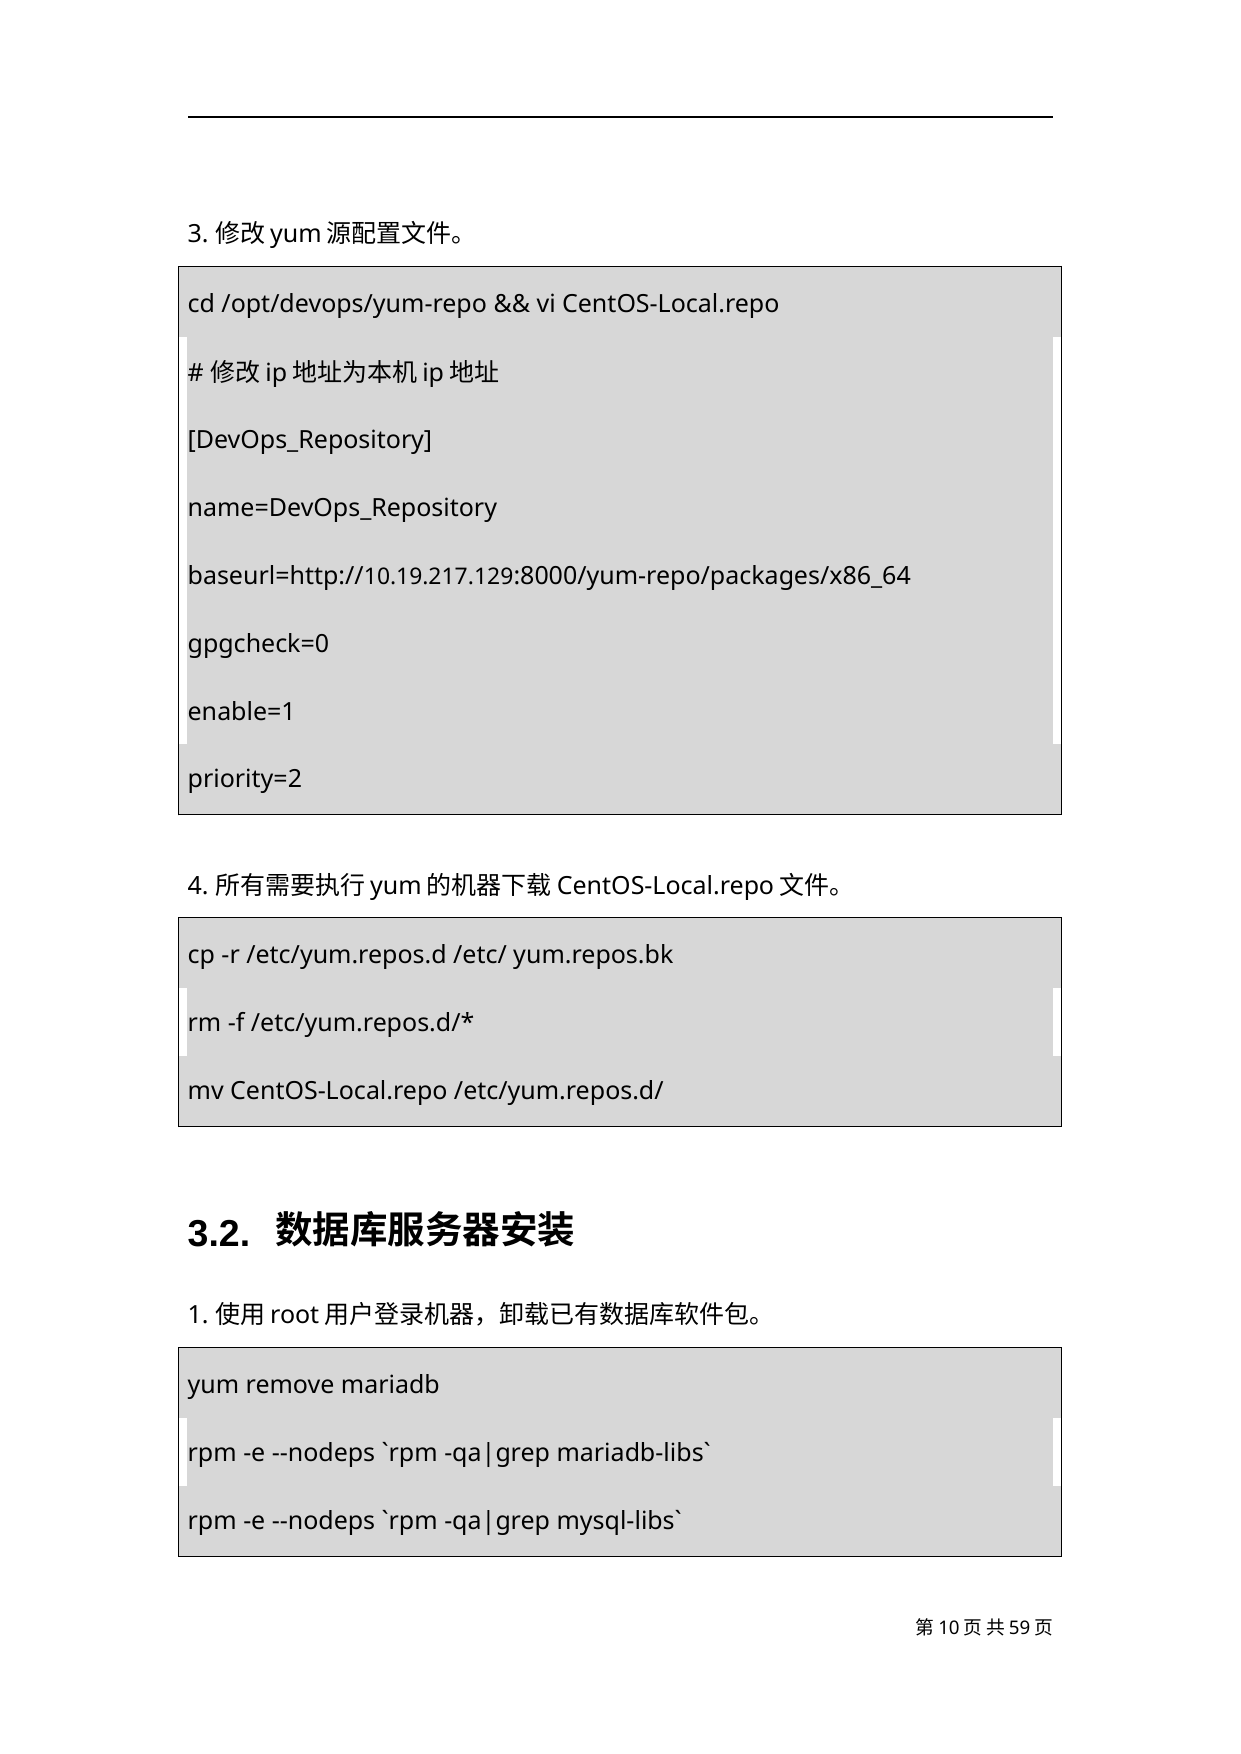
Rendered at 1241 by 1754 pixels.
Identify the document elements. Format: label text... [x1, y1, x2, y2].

text name=DevOps_Repository [187, 473, 1053, 541]
text rm -f /etc/yum.repos.d/* [187, 988, 1053, 1053]
text [DevOps_Repository] [187, 405, 1053, 473]
list 使用root用户登录机器，卸载已有数据库软件包。 [187, 1279, 1053, 1347]
list 修改yum源配置文件。 [187, 198, 1053, 266]
text rpm -e --nodeps `rpm -qa|grep mariadb-libs` [187, 1418, 1053, 1483]
text cd /opt/devops/yum-repo && vi CentOS-Local.repo [179, 267, 1061, 337]
text priority=2 [179, 741, 1061, 814]
text baseurl=http://10.19.217.129:8000/yum-repo/packages/x86_64 [187, 541, 1053, 608]
text # 修改ip地址为本机ip地址 [187, 337, 1053, 405]
text gpgcheck=0 [187, 608, 1053, 676]
text mv CentOS-Local.repo /etc/yum.repos.d/ [179, 1053, 1061, 1126]
list 所有需要执行yum的机器下载CentOS-Local.repo文件。 [187, 849, 1053, 917]
text yum remove mariadb [179, 1348, 1061, 1418]
subtitle 数据库服务器安装 [187, 1186, 1053, 1254]
text rpm -e --nodeps `rpm -qa|grep mysql-libs` [179, 1483, 1061, 1556]
text enable=1 [187, 676, 1053, 741]
text cp -r /etc/yum.repos.d /etc/ yum.repos.bk [179, 918, 1061, 988]
